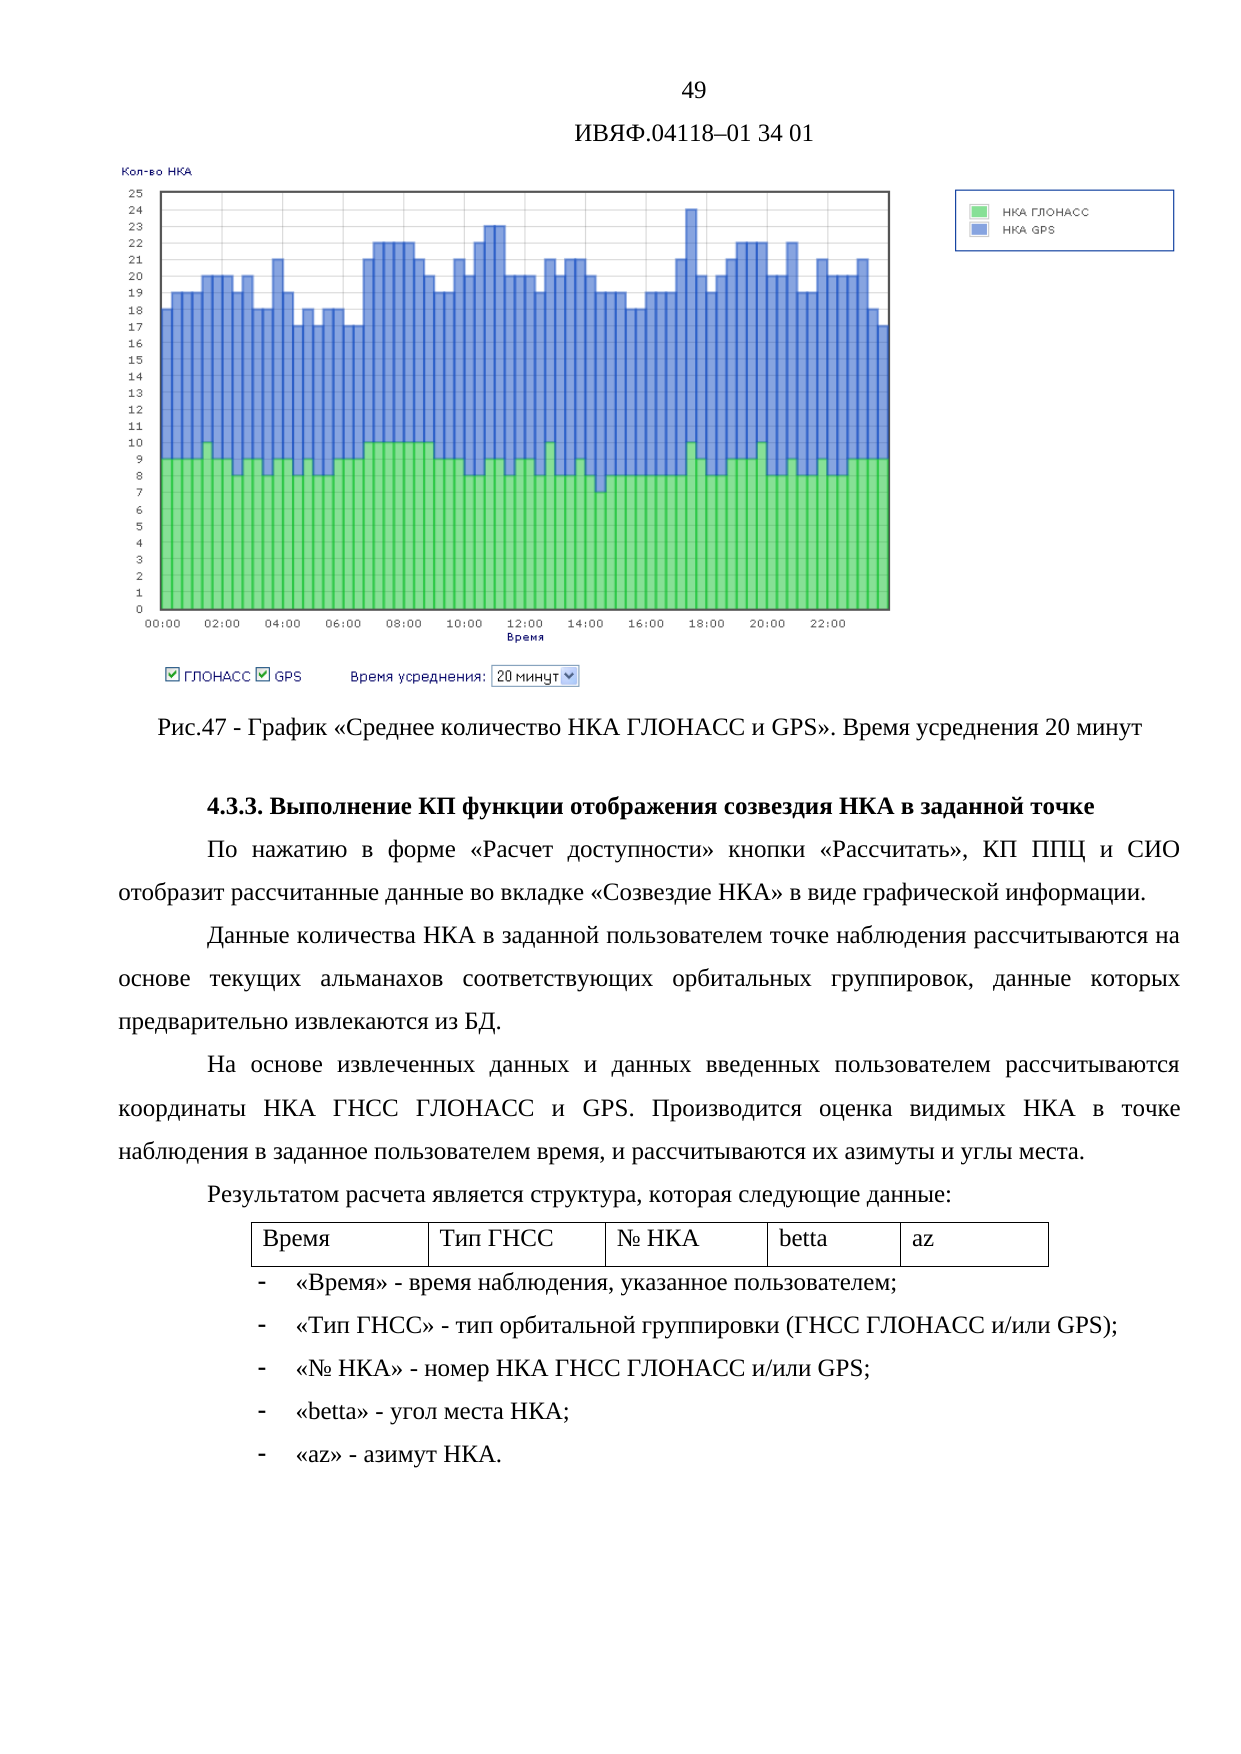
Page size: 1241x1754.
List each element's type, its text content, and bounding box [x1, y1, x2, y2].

text На основе извлеченных данных и данных введенных пользователем рассчитываются координаты НКА ГНСС ГЛОНАСС и GPS. Производится оценка видимых НКА в точке наблюдения в заданное пользователем время, и рассчитываются их азимуты и углы места. [118, 1049, 1181, 1164]
text Данные количества НКА в заданной пользователем точке наблюдения рассчитываются на основе текущих альманахов соответствующих орбитальных группировок, данные которых предварительно извлекаются из БД. [118, 920, 1181, 1035]
text «№ НКА» - номер НКА ГНСС ГЛОНАСС и/или GPS; [258, 1353, 1181, 1382]
text «az» - азимут НКА. [258, 1439, 1181, 1468]
text «Тип ГНСС» - тип орбитальной группировки (ГНСС ГЛОНАСС и/или GPS); [258, 1310, 1181, 1339]
table_header № НКА [606, 1223, 767, 1266]
table_header Тип ГНСС [429, 1223, 605, 1266]
text Рис.47 - График «Среднее количество НКА ГЛОНАСС и GPS». Время усреднения 20 минут [118, 712, 1181, 741]
table_header az [901, 1223, 1048, 1266]
text «Время» - время наблюдения, указанное пользователем; [258, 1267, 1181, 1296]
picture [118, 161, 1182, 698]
table_header betta [768, 1223, 900, 1266]
text По нажатию в форме «Расчет доступности» кнопки «Рассчитать», КП ППЦ и СИО отобразит рассчитанные данные во вкладке «Созвездие НКА» в виде графической информации. [118, 834, 1181, 906]
text Результатом расчета является структура, которая следующие данные: [118, 1179, 1181, 1208]
table_header Время [252, 1223, 428, 1266]
subtitle 4.3.3. Выполнение КП функции отображения созвездия НКА в заданной точке [118, 791, 1181, 819]
text «betta» - угол места НКА; [258, 1396, 1181, 1425]
